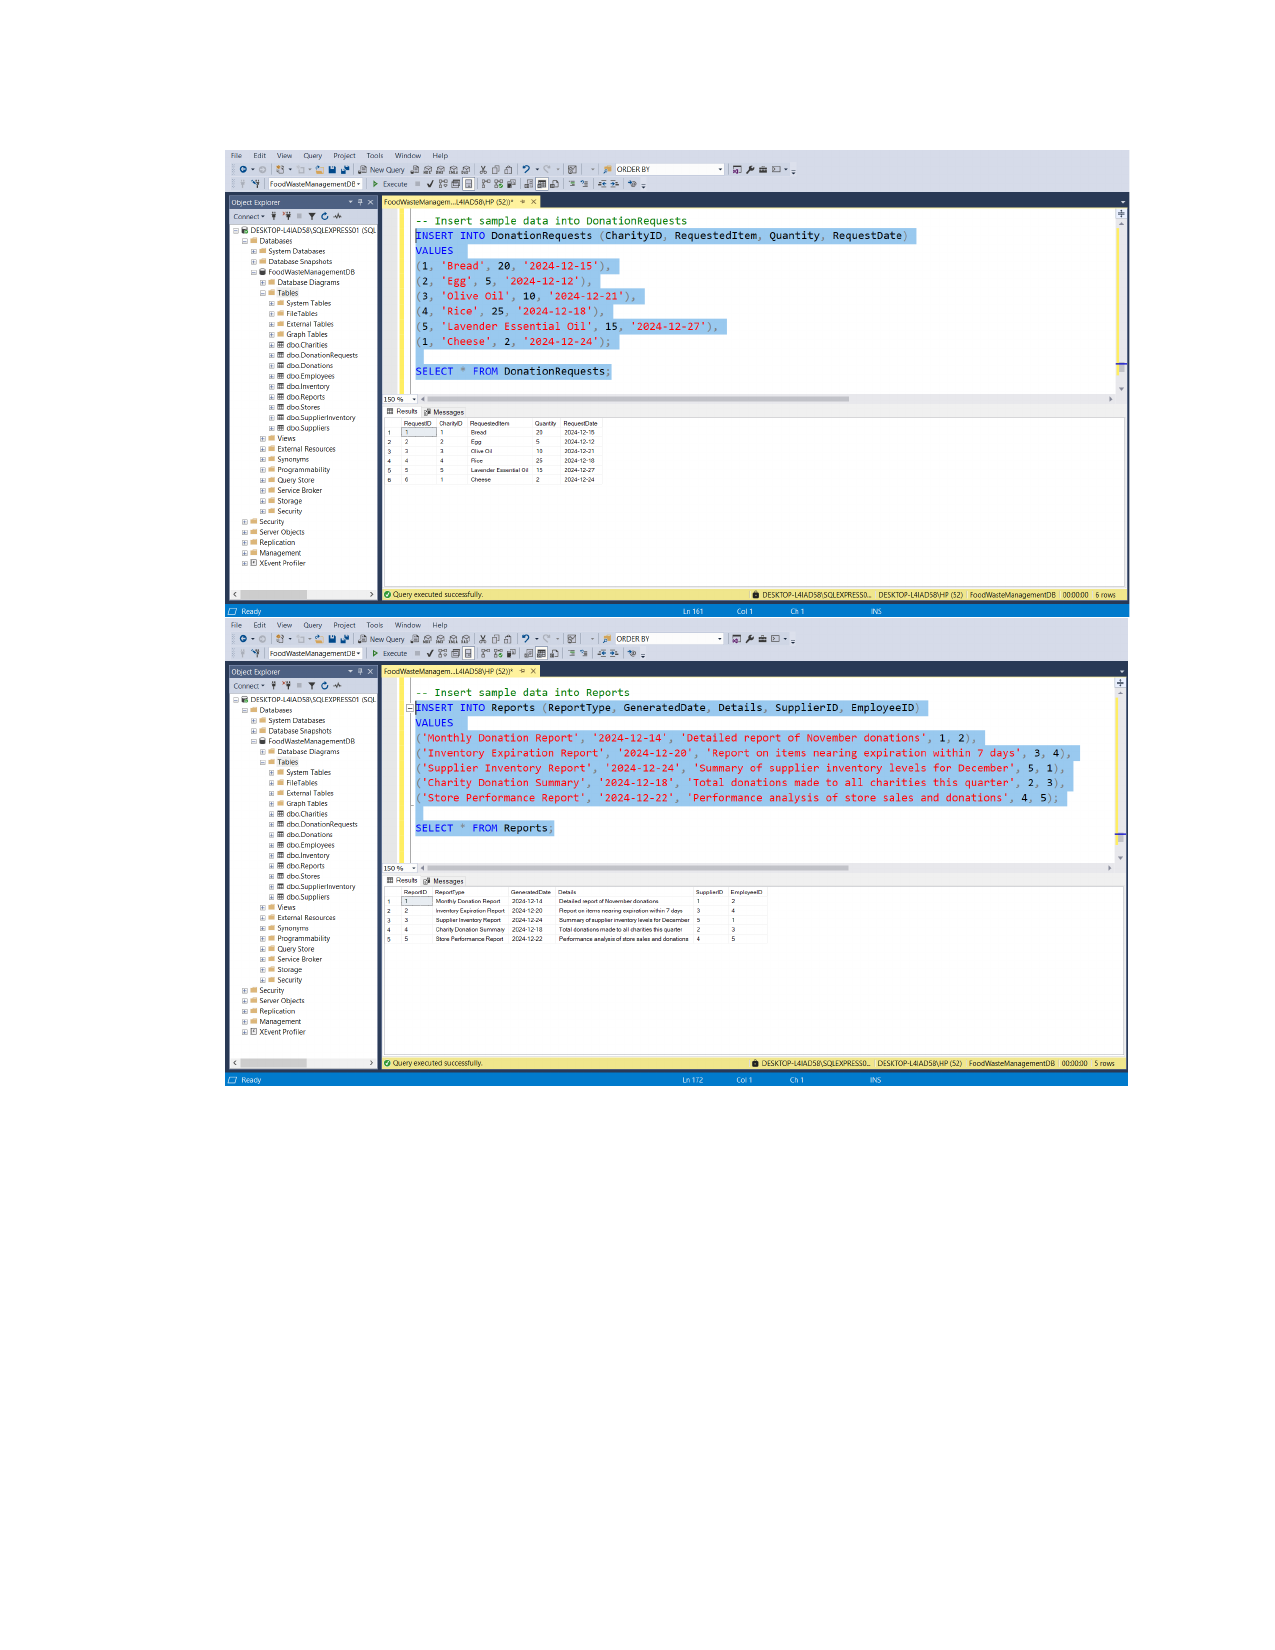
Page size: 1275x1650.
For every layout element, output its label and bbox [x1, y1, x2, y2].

picture [225, 618, 1128, 1086]
picture [225, 150, 1130, 617]
